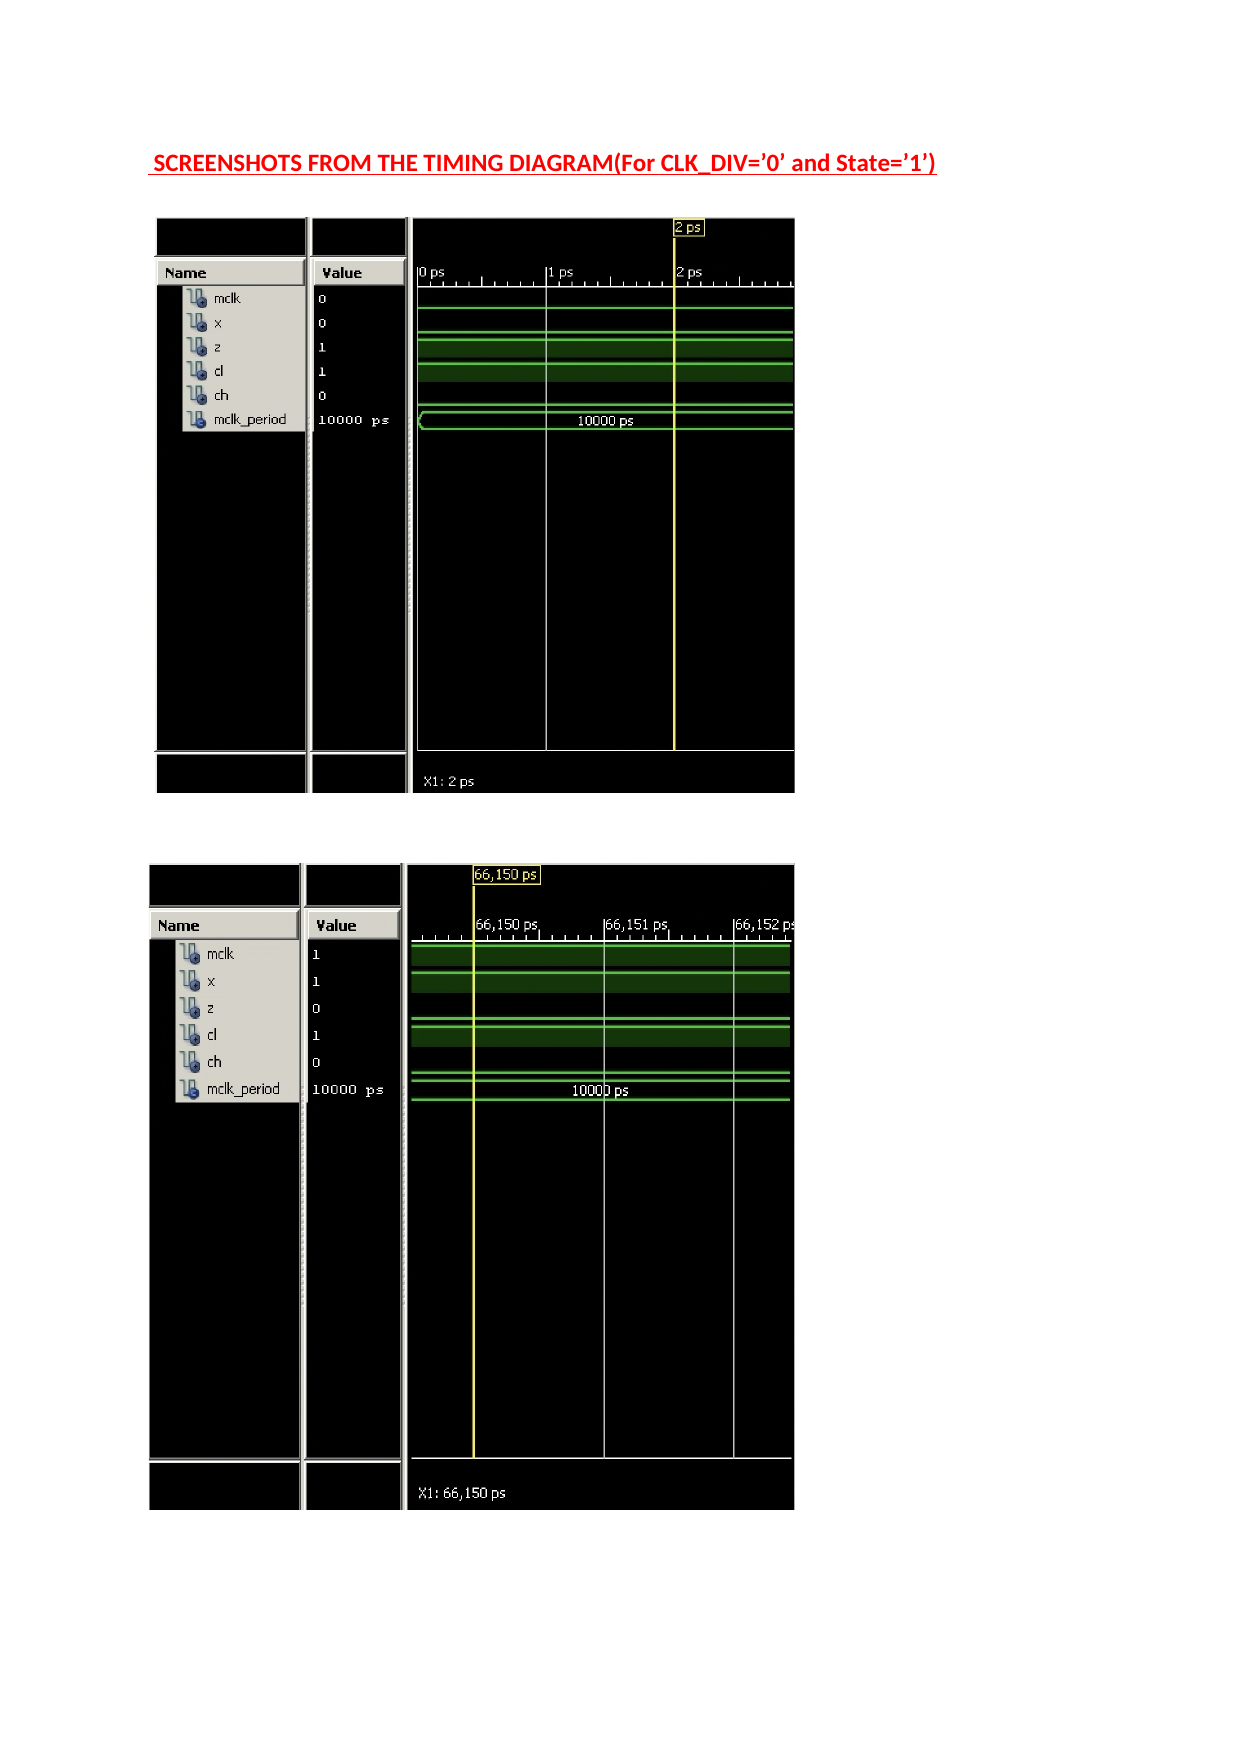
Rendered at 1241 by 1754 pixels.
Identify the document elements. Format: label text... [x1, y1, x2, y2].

picture [148, 863, 795, 1510]
text SCREENSHOTS FROM THE TIMING DIAGRAM(For CLK_DIV=’0’ and State=’1’) [148, 148, 1093, 178]
picture [154, 217, 795, 793]
